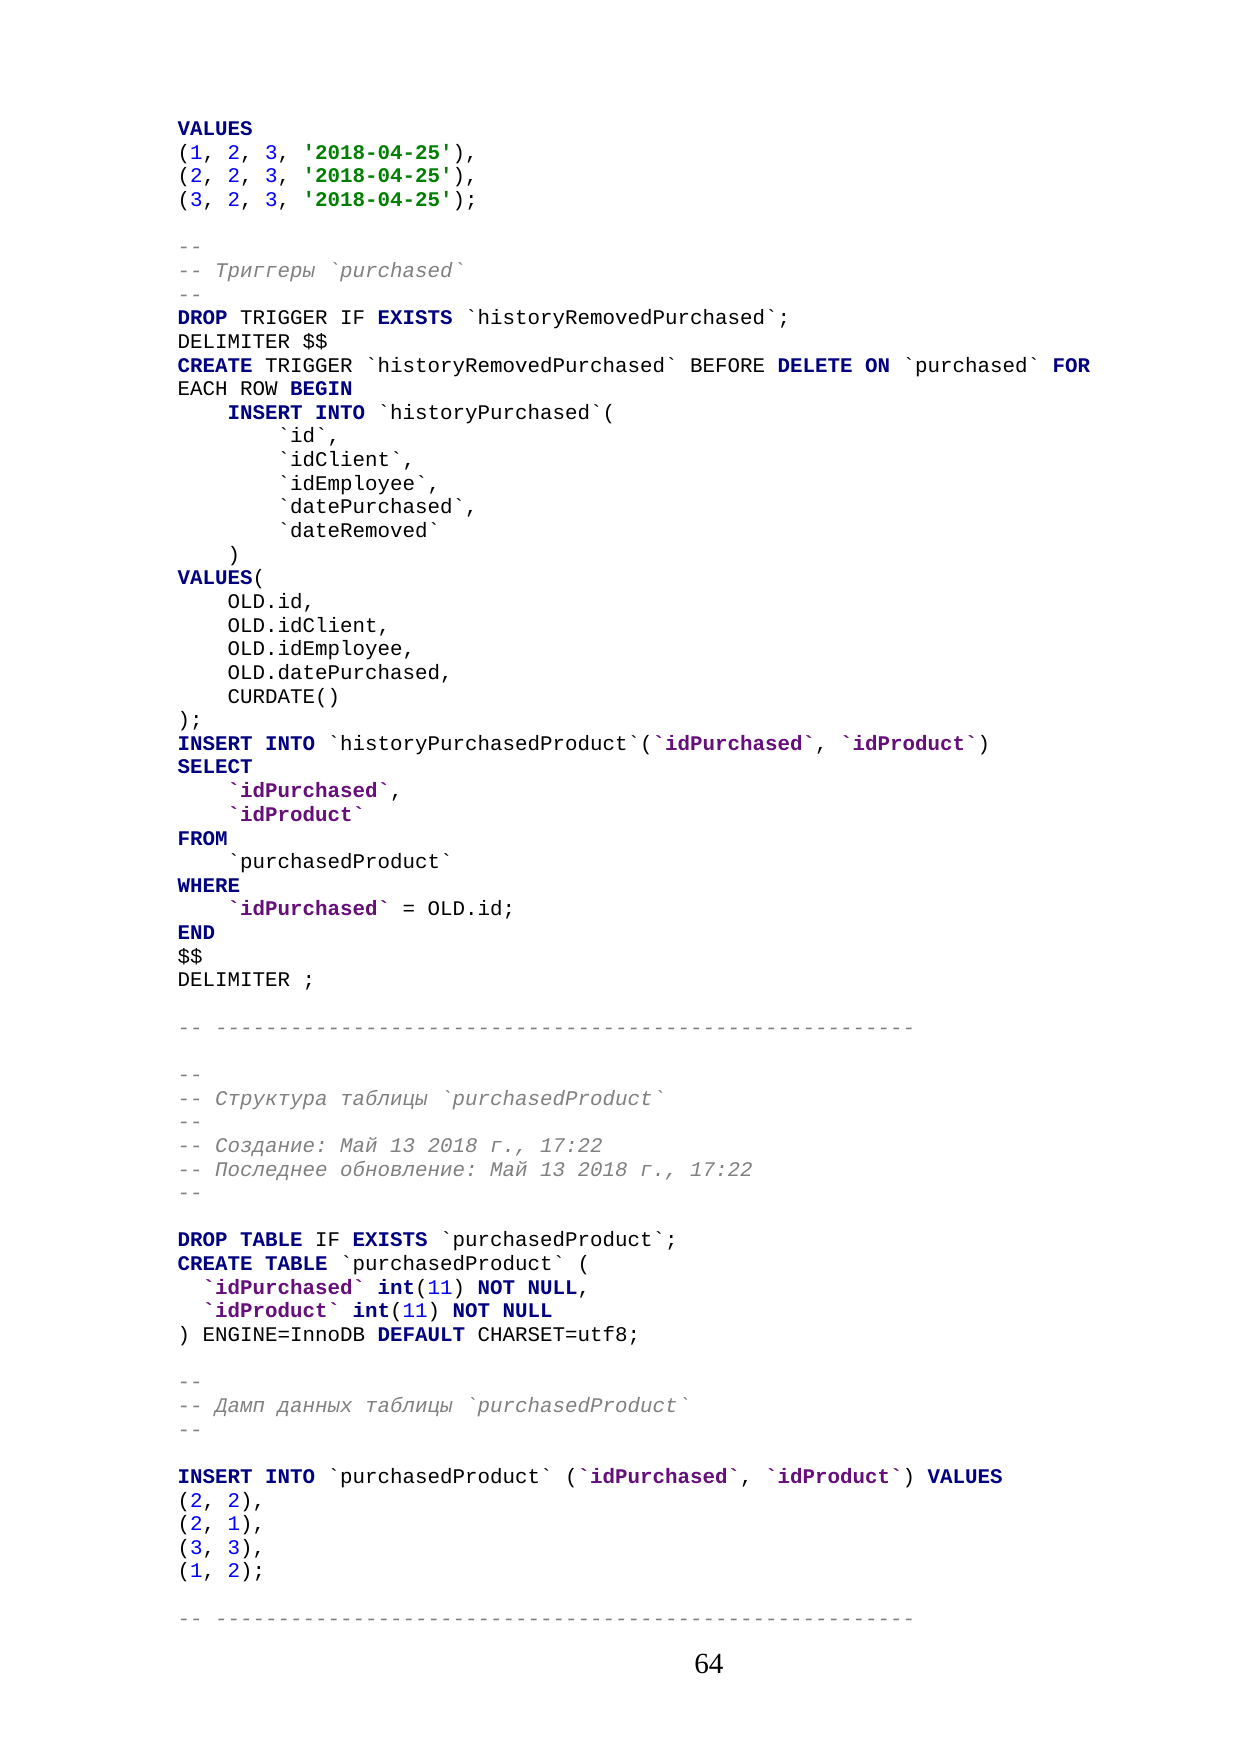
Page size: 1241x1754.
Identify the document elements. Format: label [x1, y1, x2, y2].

text [177, 118, 1152, 1631]
